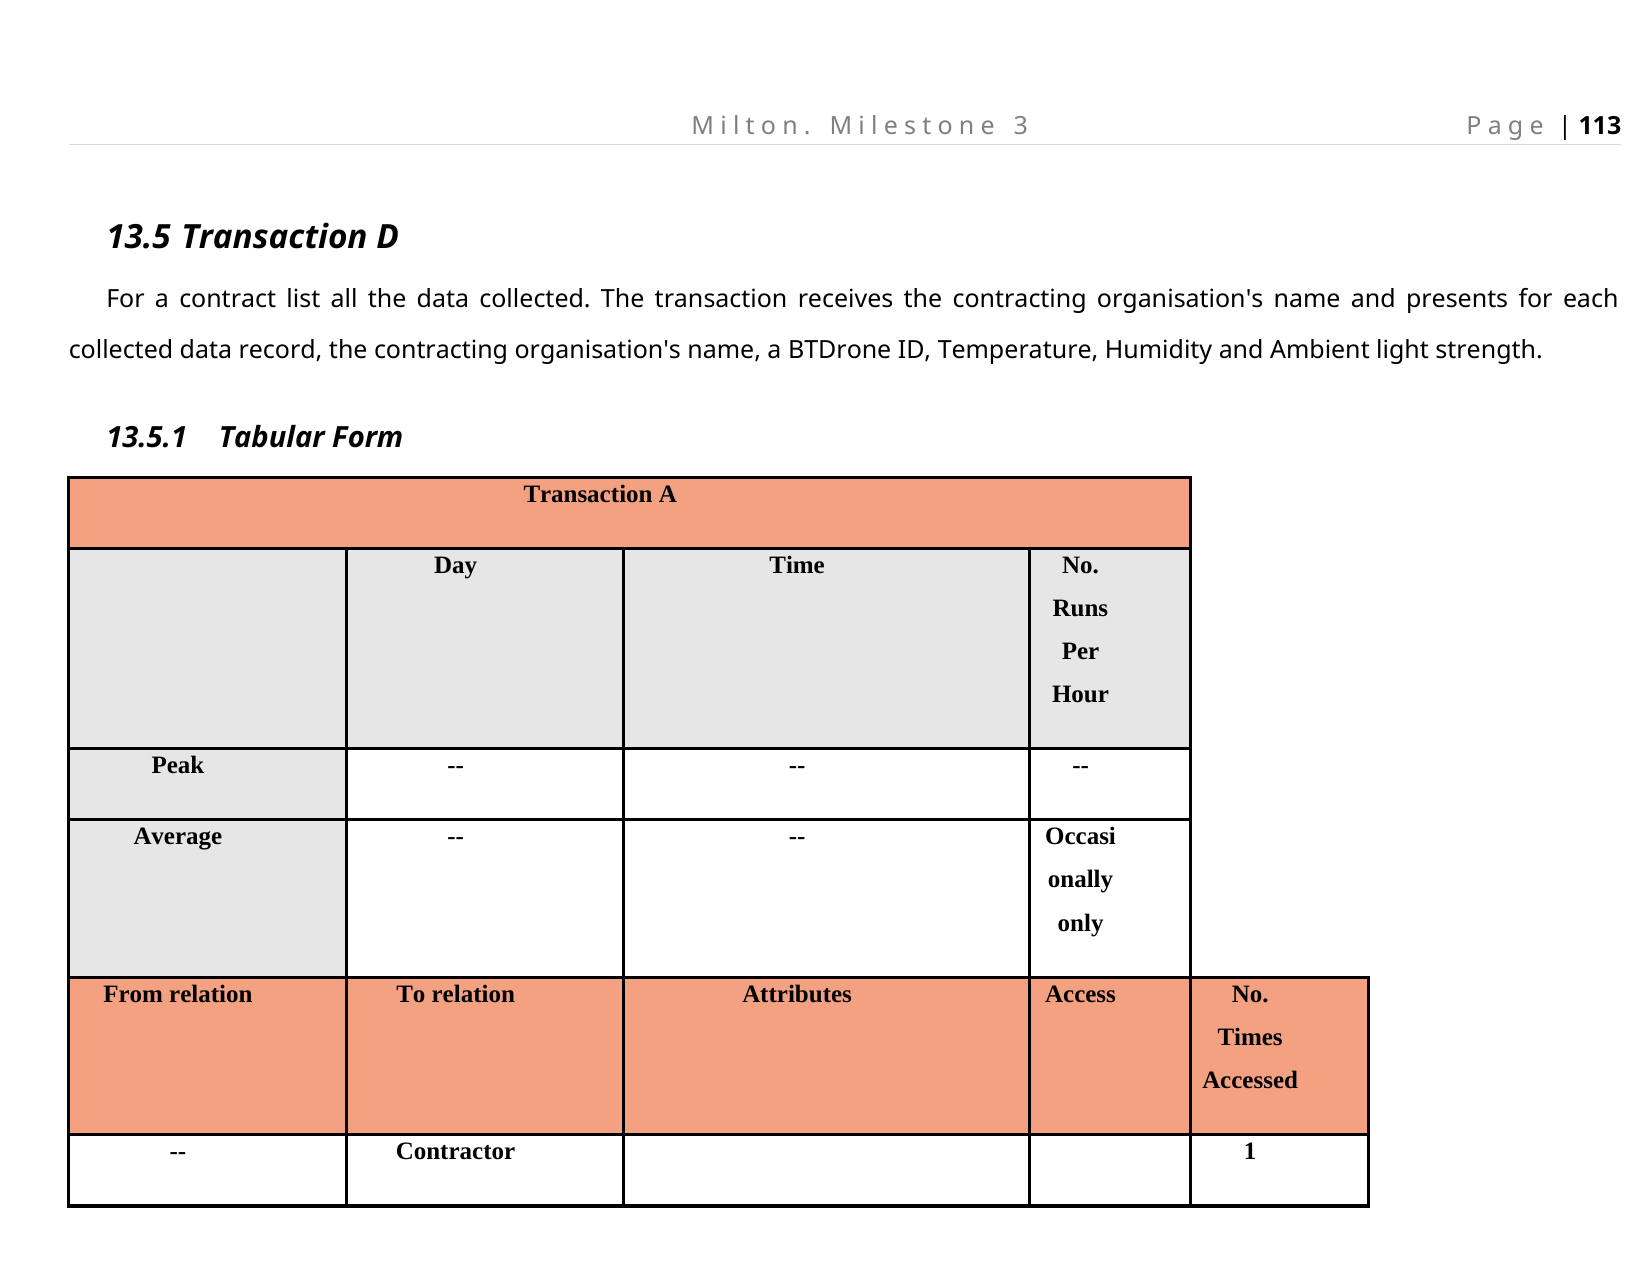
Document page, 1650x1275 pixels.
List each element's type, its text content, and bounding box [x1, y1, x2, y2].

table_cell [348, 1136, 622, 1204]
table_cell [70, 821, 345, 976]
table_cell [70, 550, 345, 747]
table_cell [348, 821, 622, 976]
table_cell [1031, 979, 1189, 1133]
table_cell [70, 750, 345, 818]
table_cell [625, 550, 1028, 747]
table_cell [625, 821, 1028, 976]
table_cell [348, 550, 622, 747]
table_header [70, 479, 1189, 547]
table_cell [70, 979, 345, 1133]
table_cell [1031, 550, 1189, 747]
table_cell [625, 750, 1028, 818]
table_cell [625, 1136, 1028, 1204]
subtitle Tabular Form [106, 416, 1621, 456]
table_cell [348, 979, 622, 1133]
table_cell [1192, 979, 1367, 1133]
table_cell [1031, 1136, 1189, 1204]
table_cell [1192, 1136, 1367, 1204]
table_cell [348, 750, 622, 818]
subtitle Transaction D [106, 212, 1621, 258]
text For a contract list all the data collected. The transaction receives the contracting organisation's name and presents for each collected data record, the contracting organisation's name, a BTDrone ID, Temperature, Humidity and Ambient light strength. [68, 281, 1621, 366]
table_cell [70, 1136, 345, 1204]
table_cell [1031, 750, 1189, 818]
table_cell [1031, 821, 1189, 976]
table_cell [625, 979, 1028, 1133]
